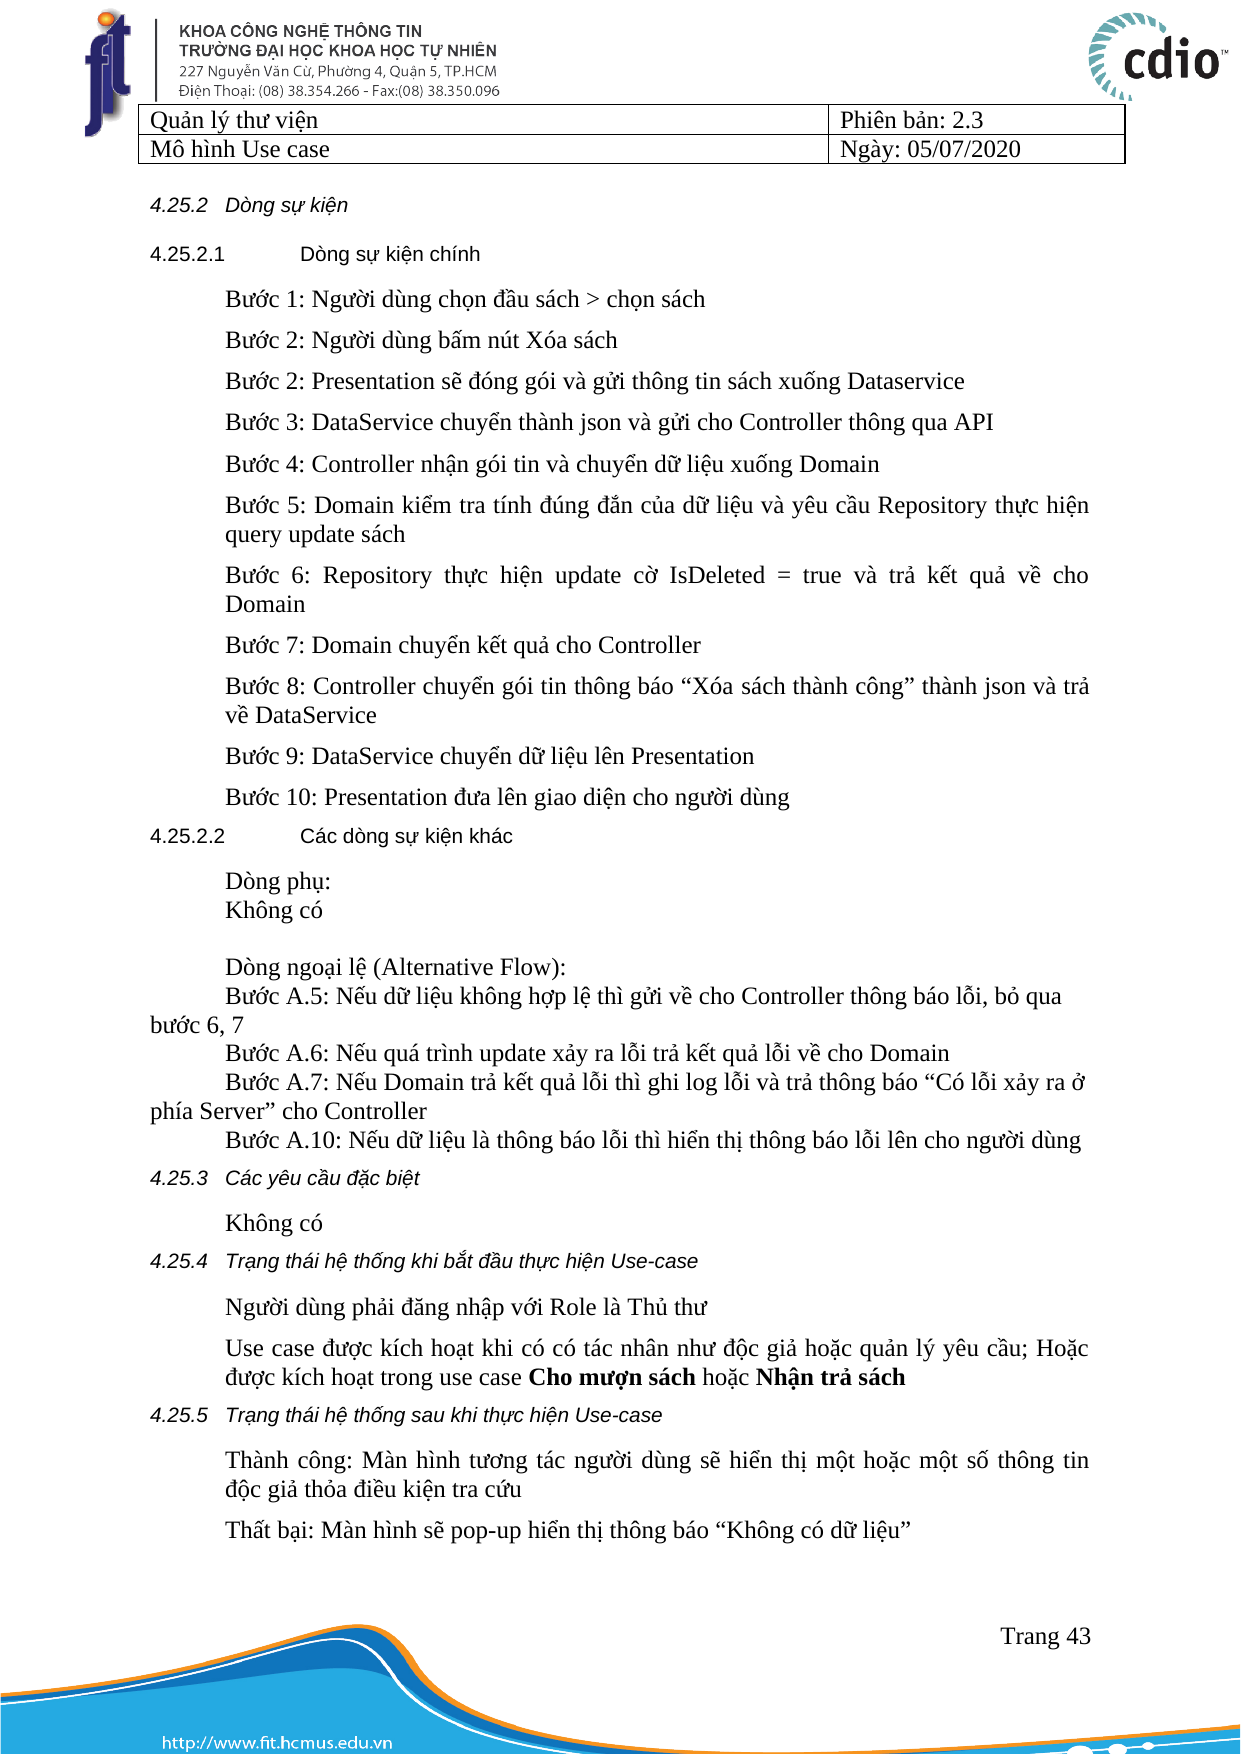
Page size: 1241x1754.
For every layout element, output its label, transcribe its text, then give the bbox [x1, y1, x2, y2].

text Dòng ngoại lệ (Alternative Flow): [150, 952, 1090, 981]
text Bước 7: Domain chuyển kết quả cho Controller [225, 630, 1090, 659]
text Thành công: Màn hình tương tác người dùng sẽ hiển thị một hoặc một số thông tin độc giả thỏa điều kiện tra cứu [225, 1445, 1090, 1502]
text Bước 10: Presentation đưa lên giao diện cho người dùng [225, 782, 1090, 811]
text Không có [225, 1208, 1090, 1237]
text Không có [150, 895, 1090, 923]
text Thất bại: Màn hình sẽ pop-up hiển thị thông báo “Không có dữ liệu” [225, 1515, 1090, 1544]
text Bước A.5: Nếu dữ liệu không hợp lệ thì gửi về cho Controller thông báo lỗi, bỏ qua bước 6, 7 [150, 981, 1090, 1038]
text Bước 8: Controller chuyển gói tin thông báo “Xóa sách thành công” thành json và trả về DataService [225, 671, 1090, 729]
picture [139, 135, 828, 161]
picture [61, 1, 1241, 161]
text Bước A.7: Nếu Domain trả kết quả lỗi thì ghi log lỗi và trả thông báo “Có lỗi xảy ra ở phía Server” cho Controller [150, 1067, 1090, 1125]
text Bước A.6: Nếu quá trình update xảy ra lỗi trả kết quả lỗi về cho Domain [150, 1038, 1090, 1067]
text Bước 2: Người dùng bấm nút Xóa sách [225, 325, 1090, 354]
subtitle Dòng sự kiện chính [150, 242, 1090, 266]
picture [0, 1621, 1241, 1754]
subtitle Dòng sự kiện [150, 193, 1090, 217]
text Dòng phụ: [150, 866, 1090, 895]
picture [829, 105, 1124, 134]
text Bước 2: Presentation sẽ đóng gói và gửi thông tin sách xuống Dataservice [225, 366, 1090, 395]
text Bước 1: Người dùng chọn đầu sách > chọn sách [225, 284, 1090, 312]
text Bước 5: Domain kiểm tra tính đúng đắn của dữ liệu và yêu cầu Repository thực hiện query update sách [225, 490, 1090, 547]
picture [829, 135, 1124, 161]
subtitle Trạng thái hệ thống sau khi thực hiện Use-case [150, 1403, 1090, 1427]
subtitle Trạng thái hệ thống khi bắt đầu thực hiện Use-case [150, 1249, 1090, 1273]
subtitle Các dòng sự kiện khác [150, 824, 1090, 848]
picture [139, 105, 828, 134]
text Bước A.10: Nếu dữ liệu là thông báo lỗi thì hiển thị thông báo lỗi lên cho người dùng [150, 1125, 1090, 1153]
text Bước 9: DataService chuyển dữ liệu lên Presentation [225, 741, 1090, 770]
text Người dùng phải đăng nhập với Role là Thủ thư [225, 1292, 1090, 1320]
text Bước 6: Repository thực hiện update cờ IsDeleted = true và trả kết quả về cho Domain [225, 560, 1090, 617]
subtitle Các yêu cầu đặc biệt [150, 1166, 1090, 1190]
text Bước 4: Controller nhận gói tin và chuyển dữ liệu xuống Domain [225, 449, 1090, 477]
text Use case được kích hoạt khi có có tác nhân như độc giả hoặc quản lý yêu cầu; Hoặc được kích hoạt trong use case Cho mượn sách hoặc Nhận trả sách [225, 1333, 1090, 1390]
text Bước 3: DataService chuyển thành json và gửi cho Controller thông qua API [225, 407, 1090, 436]
